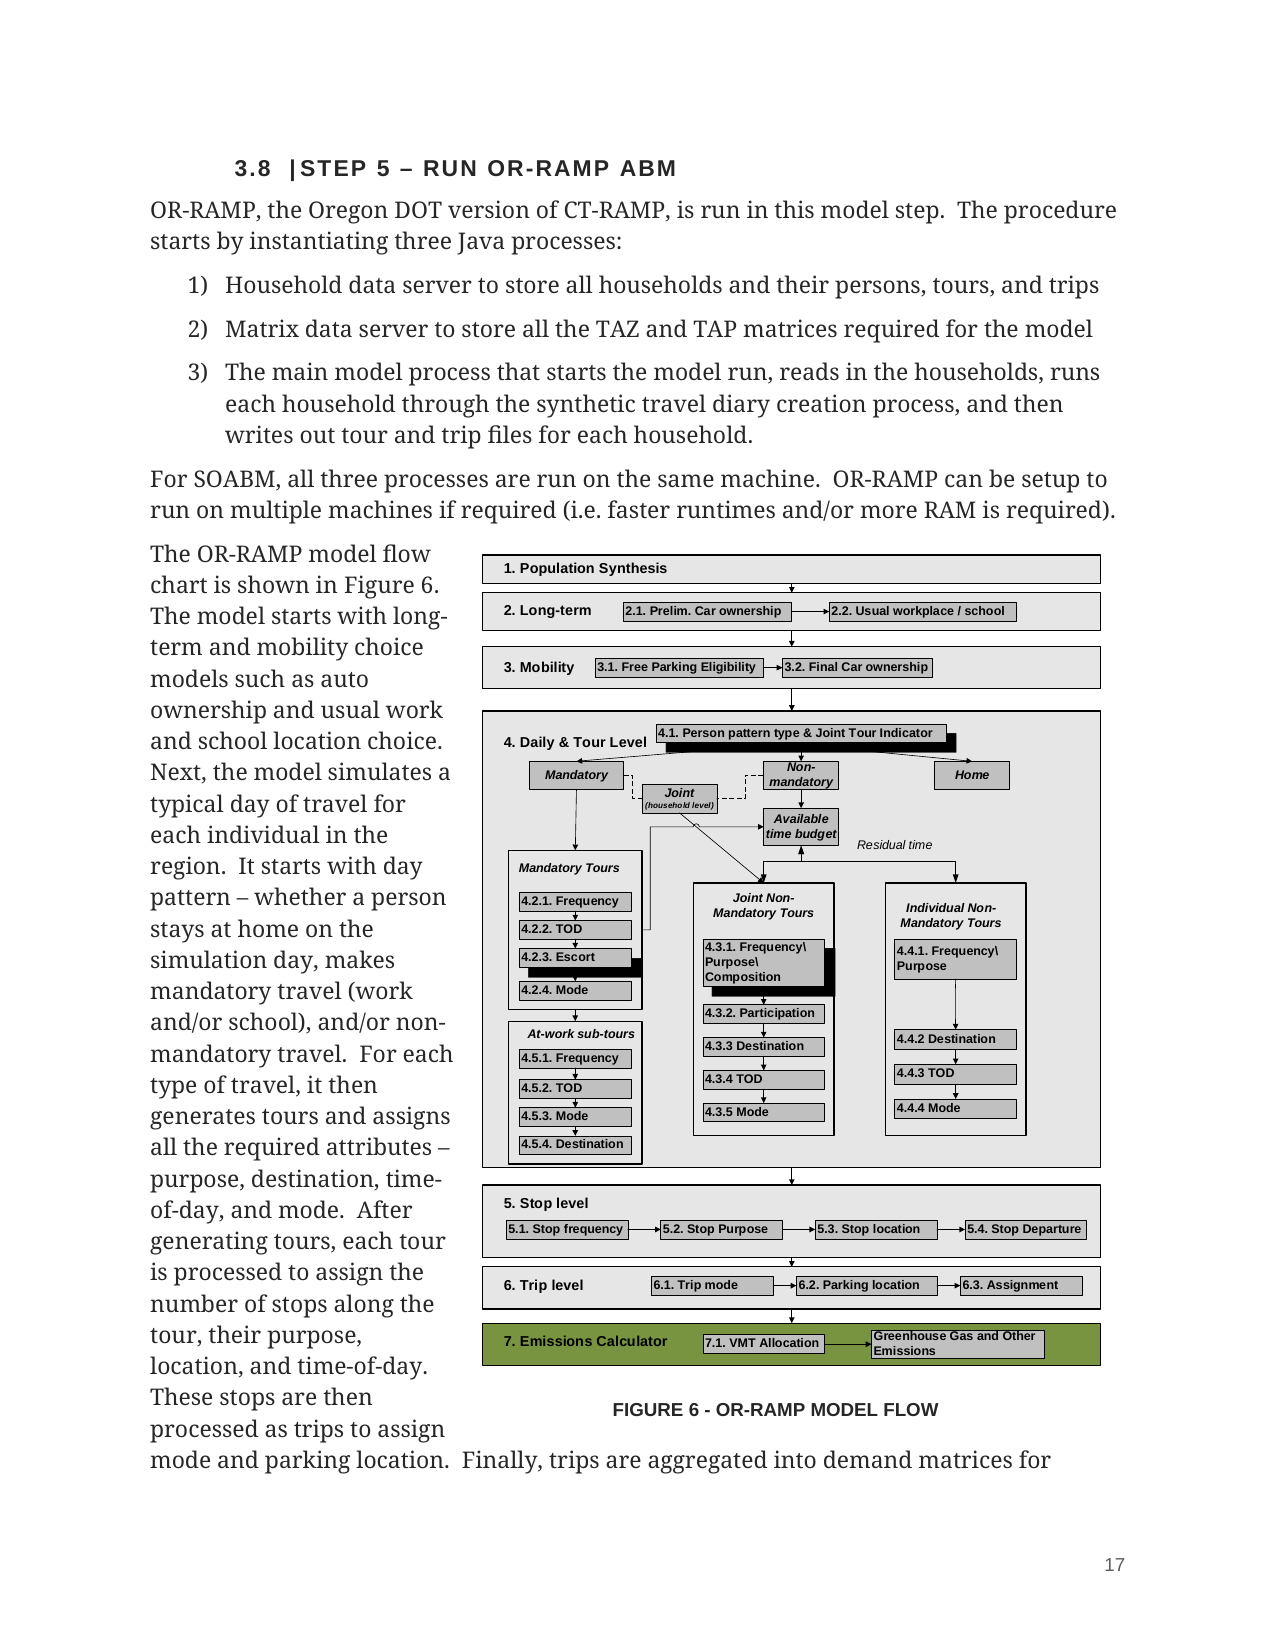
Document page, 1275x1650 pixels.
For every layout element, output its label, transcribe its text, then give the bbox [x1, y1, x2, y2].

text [150, 537, 1125, 1475]
list The main model process that starts the model run, reads in the households, runs each household through the synthetic travel diary creation process, and then writes out tour and trip files for each household. [187, 356, 1125, 450]
text For SOABM, all three processes are run on the same machine. OR-RAMP can be setup to run on multiple machines if required (i.e. faster runtimes and/or more RAM is required). [150, 462, 1125, 525]
list Household data server to store all households and their persons, tours, and trips [187, 269, 1125, 300]
list Matrix data server to store all the TAZ and TAP matrices required for the model [187, 312, 1125, 344]
text OR-RAMP, the Oregon DOT version of CT-RAMP, is run in this model step. The procedure starts by instantiating three Java processes: [150, 194, 1125, 256]
subtitle STEP 5 – Run OR-RAMP ABM [234, 150, 1125, 181]
